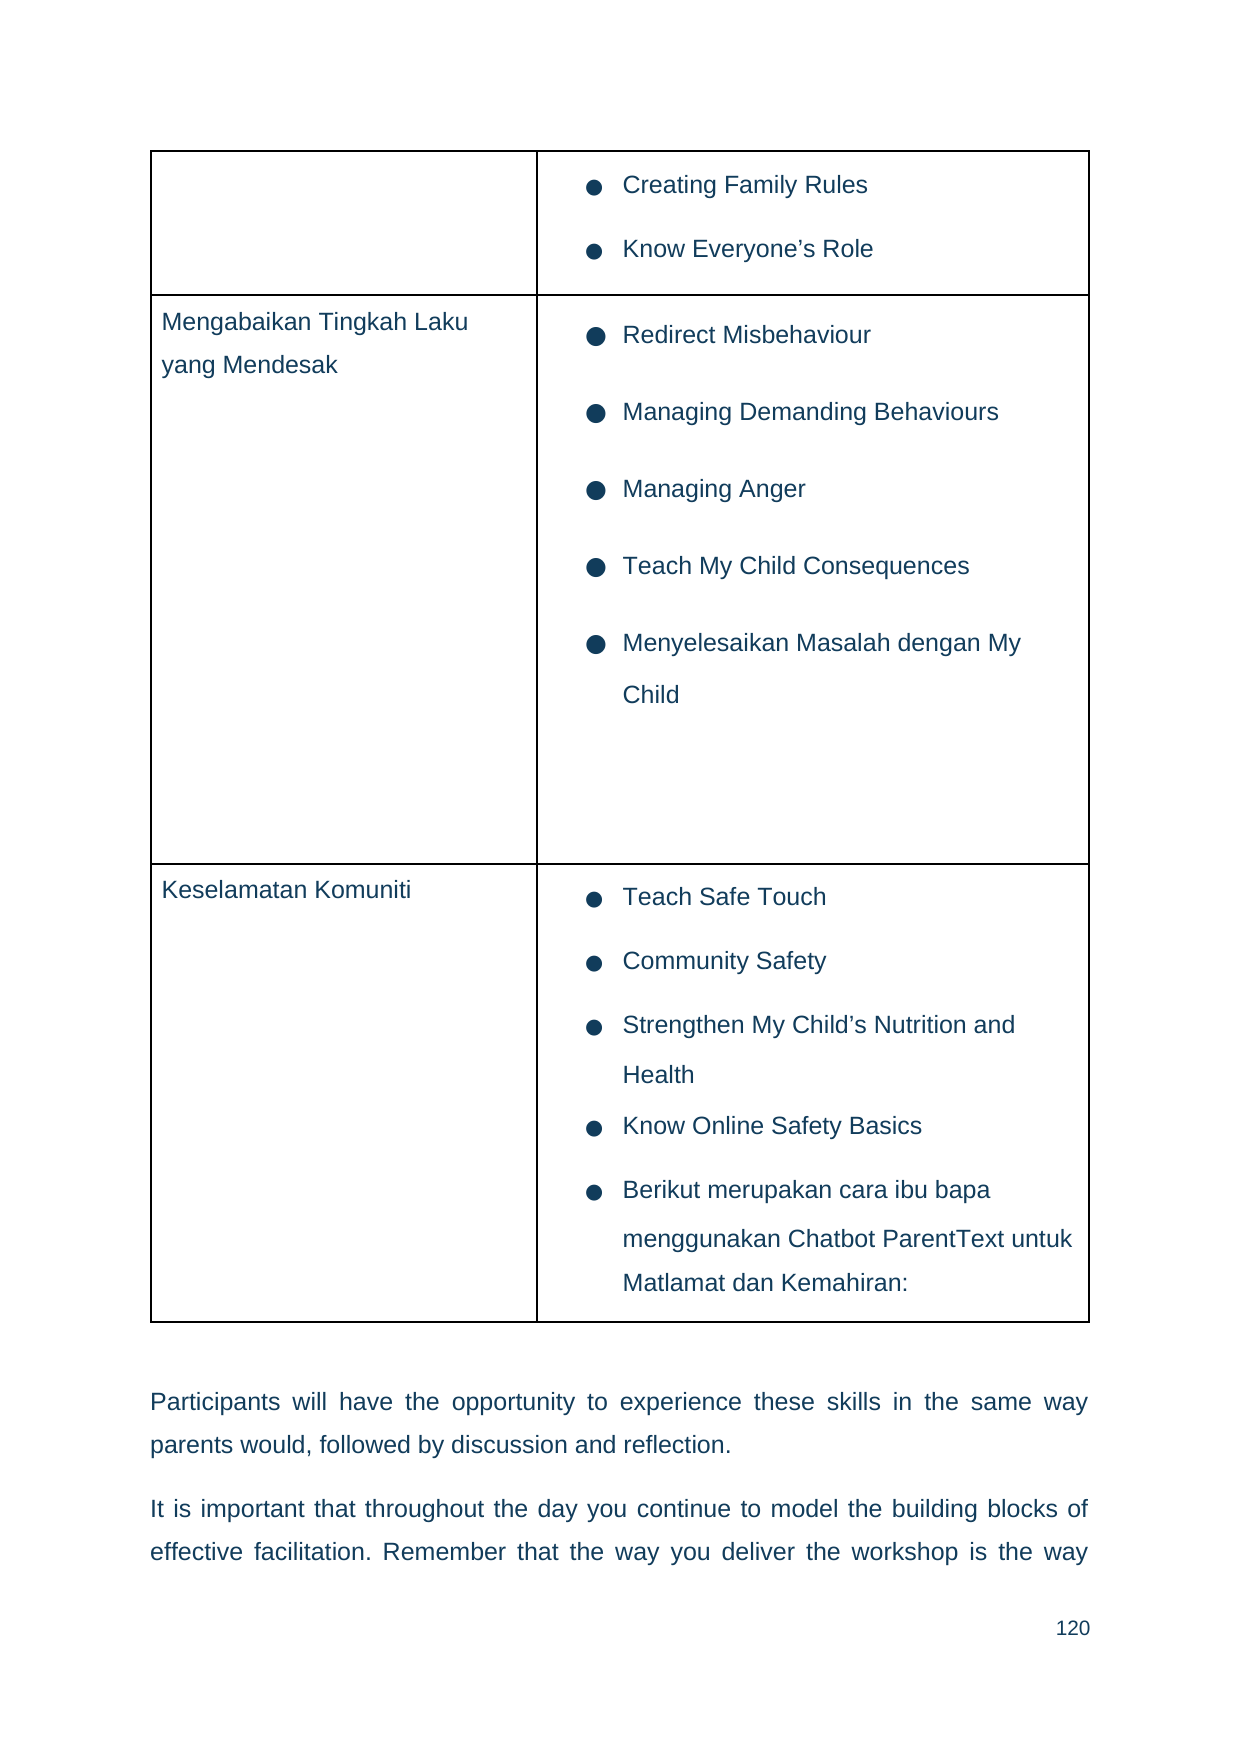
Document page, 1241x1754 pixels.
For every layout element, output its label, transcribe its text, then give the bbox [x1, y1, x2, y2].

table_cell Mengabaikan Tingkah Laku yang Mendesak [152, 296, 536, 862]
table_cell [538, 152, 1088, 294]
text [150, 1494, 1090, 1566]
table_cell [152, 152, 536, 294]
table_cell Redirect Misbehaviour Managing Demanding Behaviours Managing Anger Teach My Child Consequences Menyelesaikan Masalah dengan My Child [538, 296, 1088, 862]
table_cell Teach Safe Touch Community Safety Strengthen My Child’s Nutrition and Health Know Online Safety Basics Berikut merupakan cara ibu bapa menggunakan Chatbot ParentText untuk Matlamat dan Kemahiran: [538, 865, 1088, 1321]
table_cell Keselamatan Komuniti [152, 865, 536, 1321]
text Participants will have the opportunity to experience these skills in the same way parents would, followed by discussion and reflection. [150, 1387, 1090, 1459]
